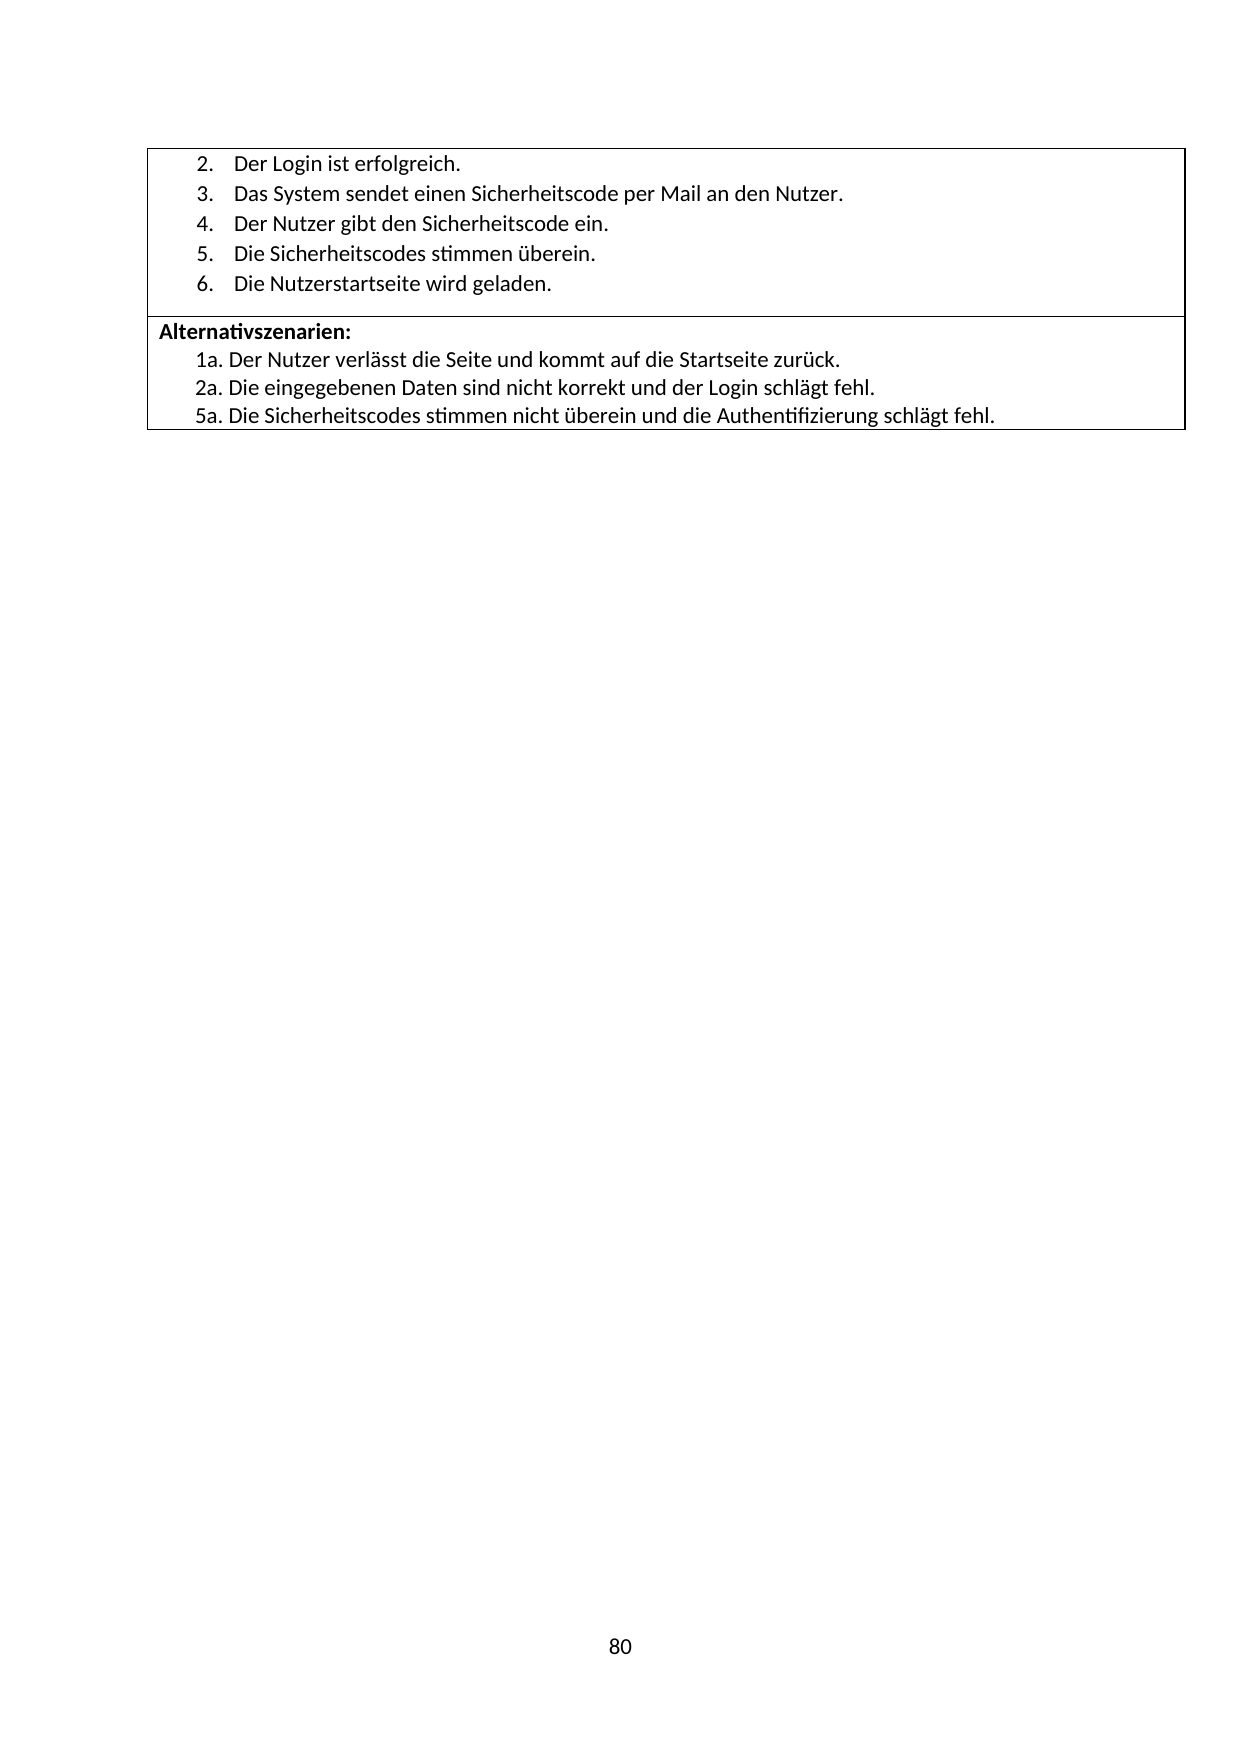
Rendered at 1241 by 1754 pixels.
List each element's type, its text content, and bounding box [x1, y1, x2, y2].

table_cell Alternativszenarien: 1a. Der Nutzer verlässt die Seite und kommt auf die Startseite zurück. 2a. Die eingegebenen Daten sind nicht korrekt und der Login schlägt fehl. 5a. Die Sicherheitscodes stimmen nicht überein und die Authentifizierung schlägt fehl. [148, 317, 1184, 429]
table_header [148, 149, 1184, 316]
